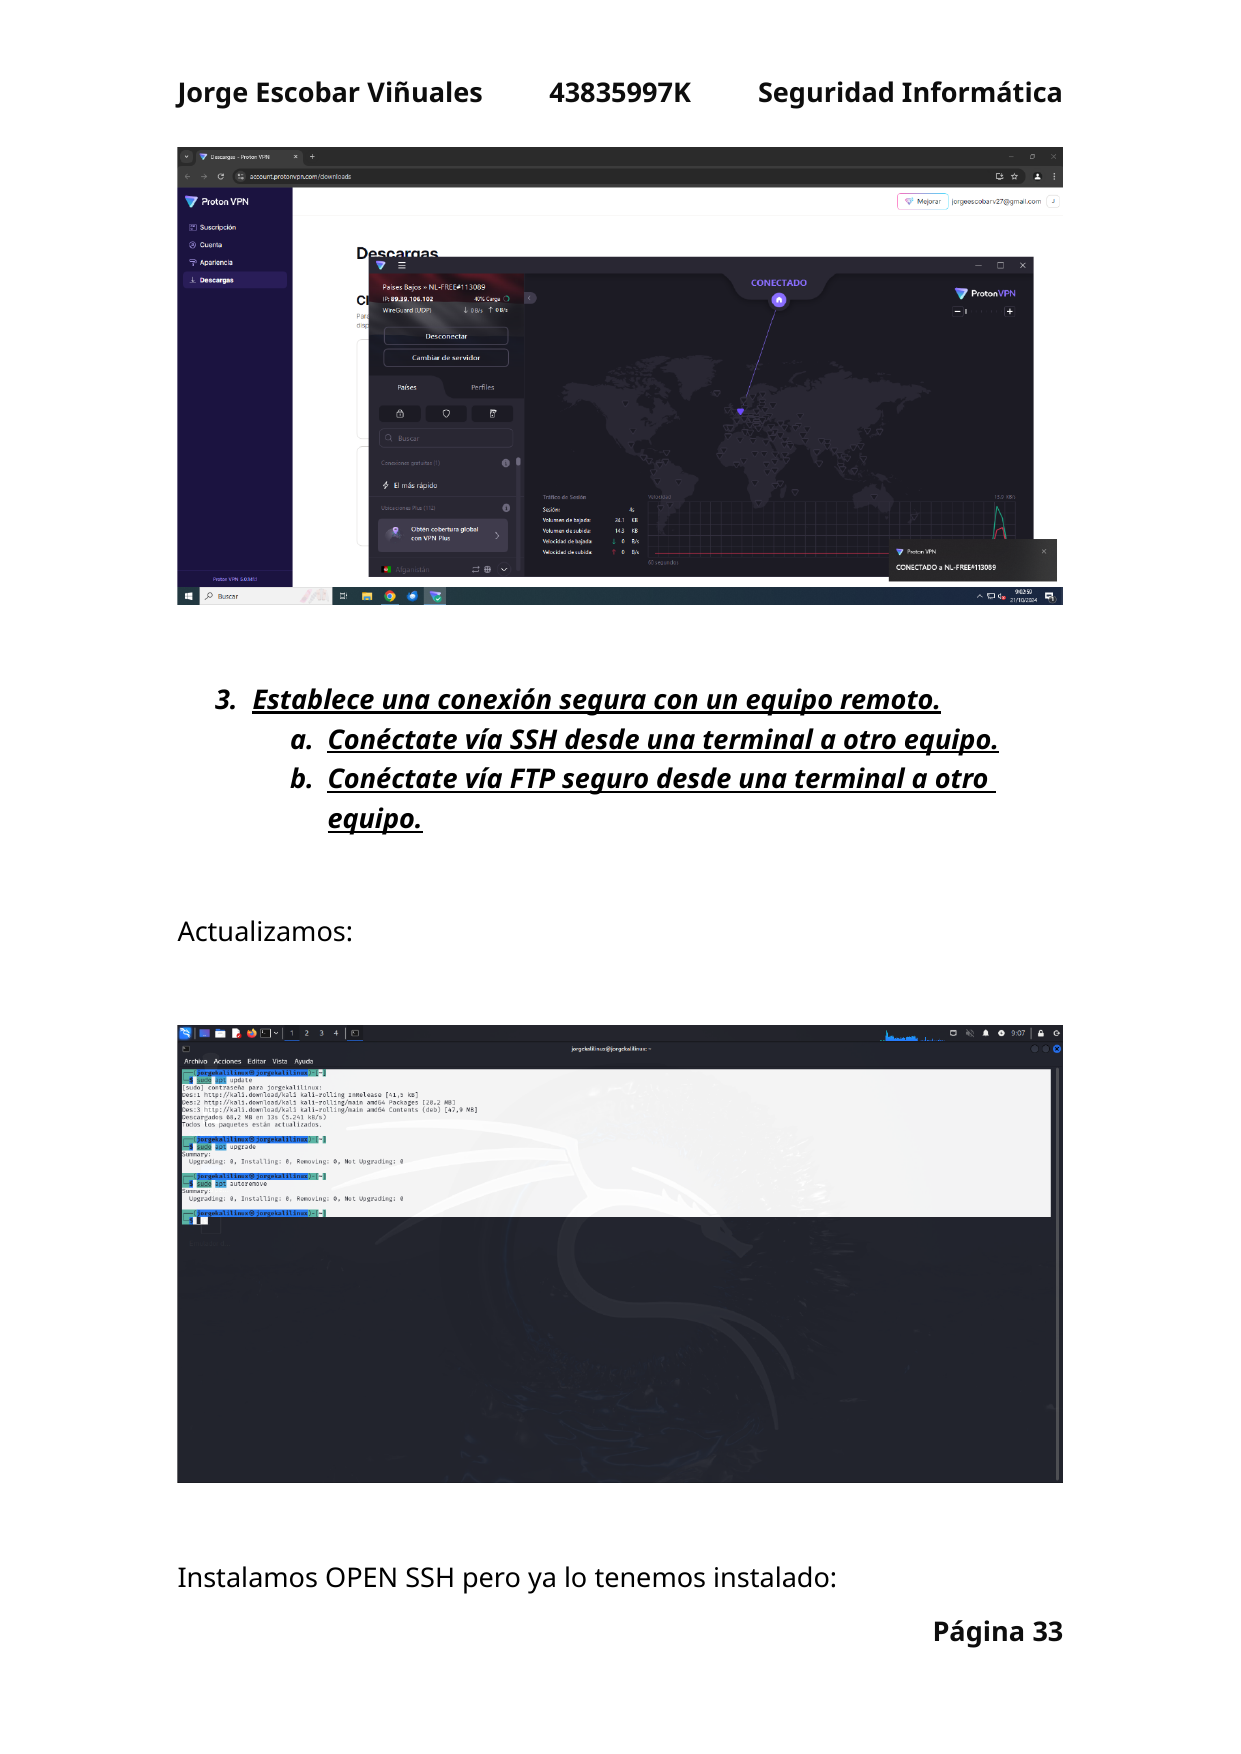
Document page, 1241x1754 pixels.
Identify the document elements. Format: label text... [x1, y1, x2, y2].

picture [177, 147, 1063, 605]
text Instalamos OPEN SSH pero ya lo tenemos instalado: [177, 1558, 1063, 1595]
list Conéctate vía FTP seguro desde una terminal a otro equipo. [290, 760, 1063, 837]
picture [177, 1025, 1063, 1483]
text Actualizamos: [177, 913, 1063, 949]
list Conéctate vía SSH desde una terminal a otro equipo. [290, 720, 1063, 757]
list Establece una conexión segura con un equipo remoto. [215, 680, 1063, 717]
